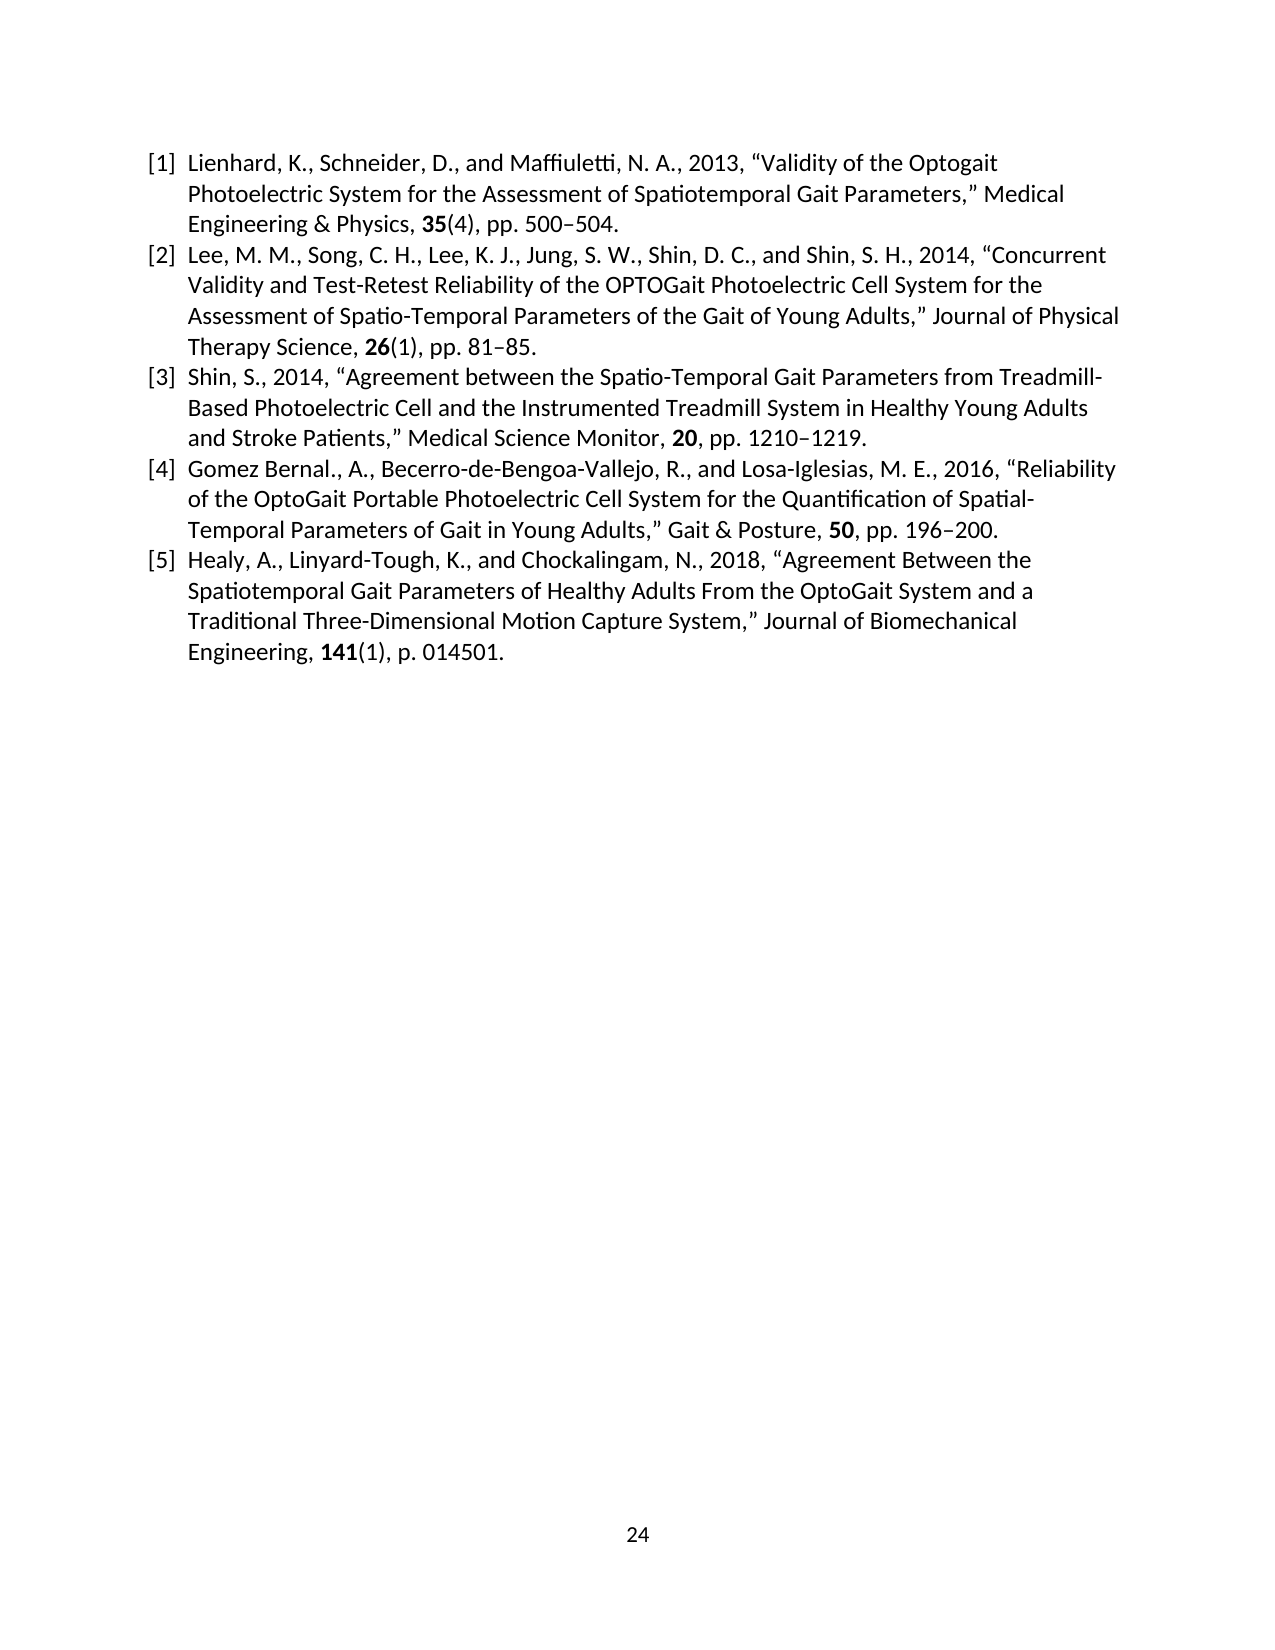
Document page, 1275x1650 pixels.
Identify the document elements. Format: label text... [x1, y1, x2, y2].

text [1] Lienhard, K., Schneider, D., and Maffiuletti, N. A., 2013, “Validity of the Optogait Photoelectric System for the Assessment of Spatiotemporal Gait Parameters,” Medical Engineering & Physics, 35(4), pp. 500–504. [148, 148, 1127, 239]
text [5] Healy, A., Linyard-Tough, K., and Chockalingam, N., 2018, “Agreement Between the Spatiotemporal Gait Parameters of Healthy Adults From the OptoGait System and a Traditional Three-Dimensional Motion Capture System,” Journal of Biomechanical Engineering, 141(1), p. 014501. [148, 544, 1127, 666]
text [2] Lee, M. M., Song, C. H., Lee, K. J., Jung, S. W., Shin, D. C., and Shin, S. H., 2014, “Concurrent Validity and Test-Retest Reliability of the OPTOGait Photoelectric Cell System for the Assessment of Spatio-Temporal Parameters of the Gait of Young Adults,” Journal of Physical Therapy Science, 26(1), pp. 81–85. [148, 239, 1127, 361]
text [4] Gomez Bernal., A., Becerro-de-Bengoa-Vallejo, R., and Losa-Iglesias, M. E., 2016, “Reliability of the OptoGait Portable Photoelectric Cell System for the Quantification of Spatial-Temporal Parameters of Gait in Young Adults,” Gait & Posture, 50, pp. 196–200. [148, 453, 1127, 544]
text [3] Shin, S., 2014, “Agreement between the Spatio-Temporal Gait Parameters from Treadmill-Based Photoelectric Cell and the Instrumented Treadmill System in Healthy Young Adults and Stroke Patients,” Medical Science Monitor, 20, pp. 1210–1219. [148, 361, 1127, 453]
